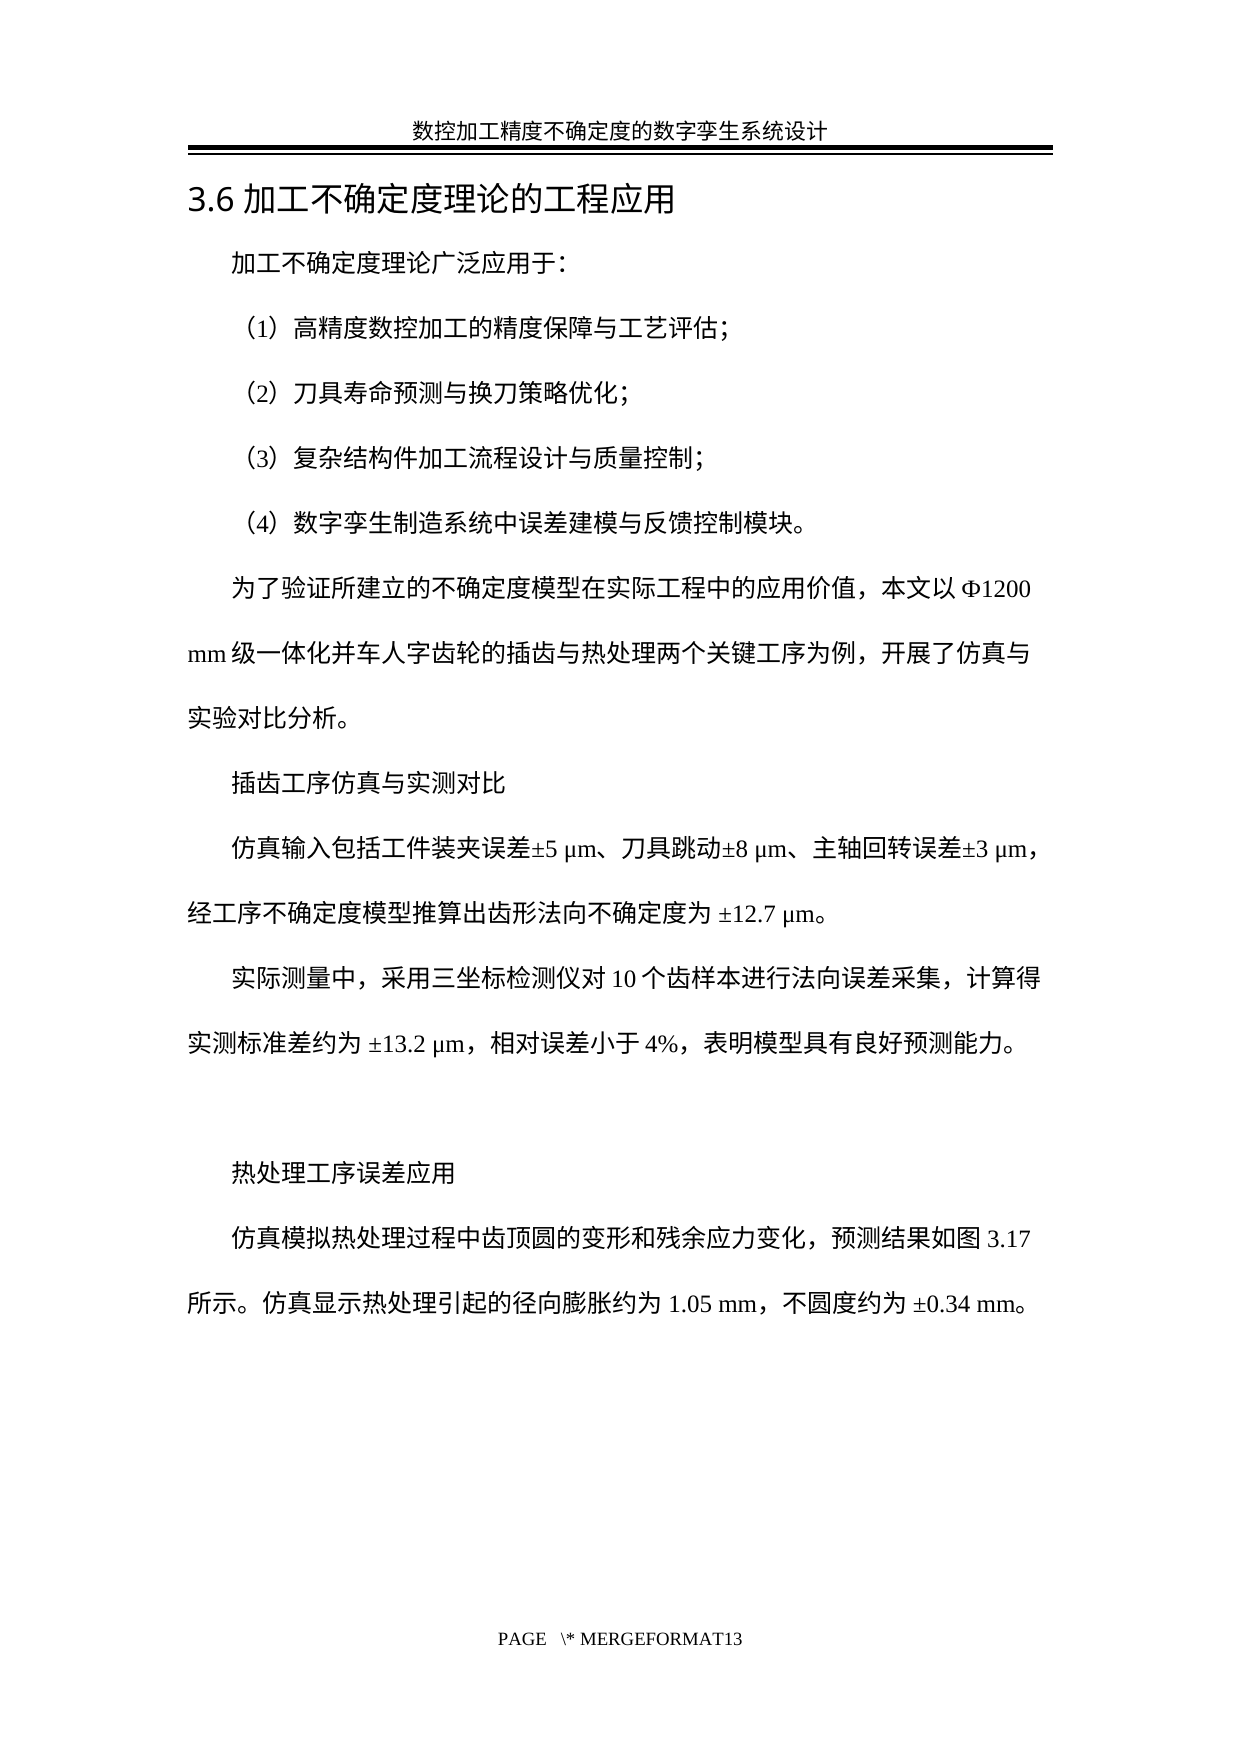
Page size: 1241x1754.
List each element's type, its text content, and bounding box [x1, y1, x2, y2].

text 仿真输入包括工件装夹误差±5 μm、刀具跳动±8 μm、主轴回转误差±3 μm，经工序不确定度模型推算出齿形法向不确定度为 ±12.7 μm。 [187, 814, 1053, 944]
text （3）复杂结构件加工流程设计与质量控制； [187, 424, 1053, 489]
text 仿真模拟热处理过程中齿顶圆的变形和残余应力变化，预测结果如图 3.17 所示。仿真显示热处理引起的径向膨胀约为 1.05 mm，不圆度约为 ±0.34 mm。 [187, 1204, 1053, 1334]
text 为了验证所建立的不确定度模型在实际工程中的应用价值，本文以Ф1200 mm级一体化并车人字齿轮的插齿与热处理两个关键工序为例，开展了仿真与实验对比分析。 [187, 554, 1053, 749]
text 热处理工序误差应用 [187, 1139, 1053, 1204]
text 插齿工序仿真与实测对比 [187, 749, 1053, 814]
text （4）数字孪生制造系统中误差建模与反馈控制模块。 [187, 489, 1053, 554]
subtitle 3.6 加工不确定度理论的工程应用 [187, 164, 1053, 229]
text （2）刀具寿命预测与换刀策略优化； [187, 359, 1053, 424]
text 加工不确定度理论广泛应用于： [187, 229, 1053, 294]
text 实际测量中，采用三坐标检测仪对10个齿样本进行法向误差采集，计算得实测标准差约为 ±13.2 μm，相对误差小于4%，表明模型具有良好预测能力。 [187, 944, 1053, 1074]
text （1）高精度数控加工的精度保障与工艺评估； [187, 294, 1053, 359]
